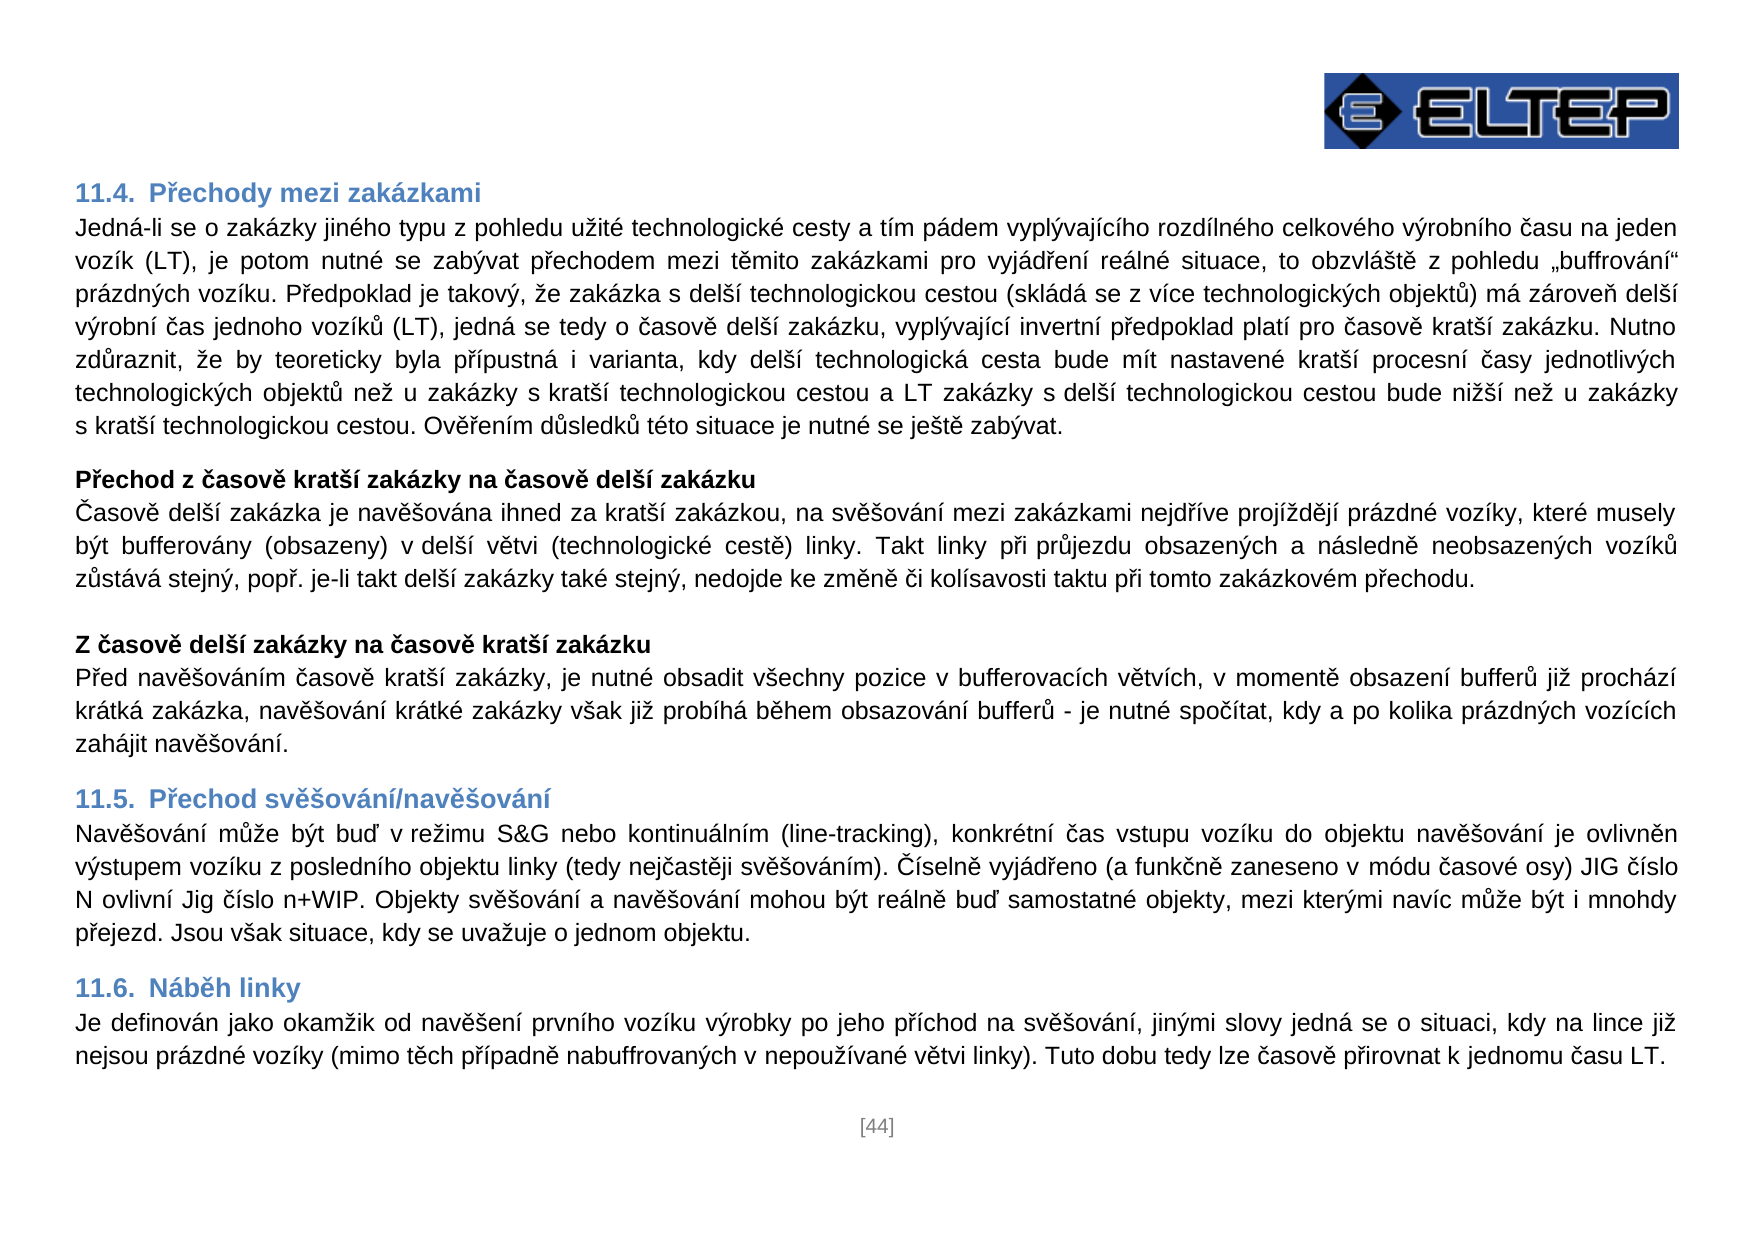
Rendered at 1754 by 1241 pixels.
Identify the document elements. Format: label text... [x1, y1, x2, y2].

text Jedná-li se o zakázky jiného typu z pohledu užité technologické cesty a tím pádem vyplývajícího rozdílného celkového výrobního času na jeden vozík (LT), je potom nutné se zabývat přechodem mezi těmito zakázkami pro vyjádření reálné situace, to obzvláště z pohledu „buffrování“ prázdných vozíku. Předpoklad je takový, že zakázka s delší technologickou cestou (skládá se z více technologických objektů) má zároveň delší výrobní čas jednoho vozíků (LT), jedná se tedy o časově delší zakázku, vyplývající invertní předpoklad platí pro časově kratší zakázku. Nutno zdůraznit, že by teoreticky byla přípustná i varianta, kdy delší technologická cesta bude mít nastavené kratší procesní časy jednotlivých technologických objektů než u zakázky s kratší technologickou cestou a LT zakázky s delší technologickou cestou bude nižší než u zakázky s kratší technologickou cestou. Ověřením důsledků této situace je nutné se ještě zabývat. [75, 213, 1679, 440]
picture [1324, 73, 1679, 149]
subtitle Přechody mezi zakázkami [75, 177, 1679, 208]
list Přechod z časově kratší zakázky na časově delší zakázku [75, 465, 1679, 493]
list Navěšování může být buď v režimu S&G nebo kontinuálním (line-tracking), konkrétní čas vstupu vozíku do objektu navěšování je ovlivněn výstupem vozíku z posledního objektu linky (tedy nejčastěji svěšováním). Číselně vyjádřeno (a funkčně zaneseno v módu časové osy) JIG číslo N ovlivní Jig číslo n+WIP. Objekty svěšování a navěšování mohou být reálně buď samostatné objekty, mezi kterými navíc může být i mnohdy přejezd. Jsou však situace, kdy se uvažuje o jednom objektu. [75, 819, 1679, 947]
list Před navěšováním časově kratší zakázky, je nutné obsadit všechny pozice v bufferovacích větvích, v momentě obsazení bufferů již prochází krátká zakázka, navěšování krátké zakázky však již probíhá během obsazování bufferů - je nutné spočítat, kdy a po kolika prázdných vozících zahájit navěšování. [75, 663, 1679, 758]
subtitle Přechod svěšování/navěšování [75, 783, 1679, 814]
text Je definován jako okamžik od navěšení prvního vozíku výrobky po jeho příchod na svěšování, jinými slovy jedná se o situaci, kdy na lince již nejsou prázdné vozíky (mimo těch případně nabuffrovaných v nepoužívané větvi linky). Tuto dobu tedy lze časově přirovnat k jednomu času LT. [75, 1008, 1679, 1069]
list Časově delší zakázka je navěšována ihned za kratší zakázkou, na svěšování mezi zakázkami nejdříve projíždějí prázdné vozíky, které musely být bufferovány (obsazeny) v delší větvi (technologické cestě) linky. Takt linky při průjezdu obsazených a následně neobsazených vozíků zůstává stejný, popř. je-li takt delší zakázky také stejný, nedojde ke změně či kolísavosti taktu při tomto zakázkovém přechodu. [75, 498, 1679, 593]
subtitle Náběh linky [75, 972, 1679, 1003]
list Z časově delší zakázky na časově kratší zakázku [75, 630, 1679, 659]
